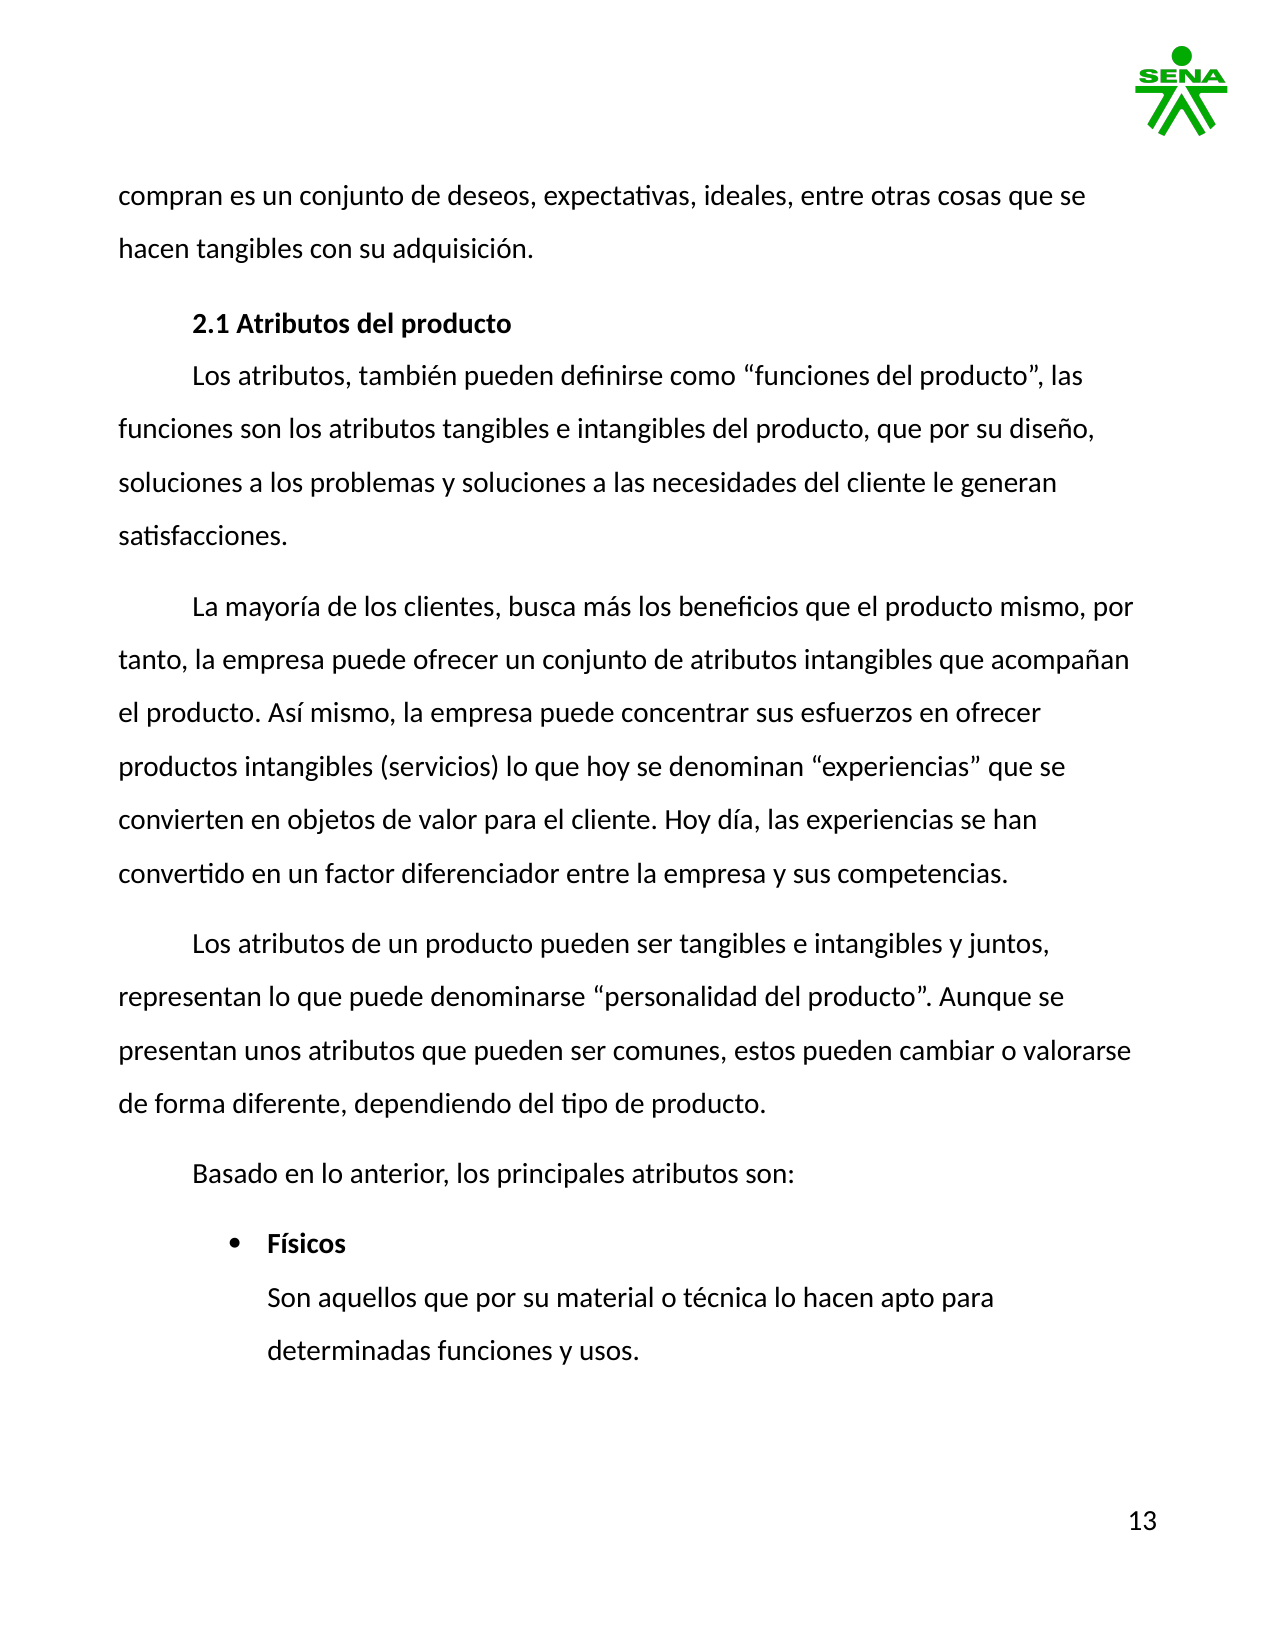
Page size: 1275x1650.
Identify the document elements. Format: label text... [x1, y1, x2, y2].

picture [1135, 46, 1228, 136]
text Los atributos de un producto pueden ser tangibles e intangibles y juntos, representan lo que puede denominarse “personalidad del producto”. Aunque se presentan unos atributos que pueden ser comunes, estos pueden cambiar o valorarse de forma diferente, dependiendo del tipo de producto. [118, 925, 1157, 1121]
list Físicos Son aquellos que por su material o técnica lo hacen apto para determinadas funciones y usos. [229, 1225, 1157, 1368]
subtitle Atributos del producto [192, 305, 1157, 341]
text Los atributos, también pueden definirse como “funciones del producto”, las funciones son los atributos tangibles e intangibles del producto, que por su diseño, soluciones a los problemas y soluciones a las necesidades del cliente le generan satisfacciones. [118, 357, 1157, 553]
text La mayoría de los clientes, busca más los beneficios que el producto mismo, por tanto, la empresa puede ofrecer un conjunto de atributos intangibles que acompañan el producto. Así mismo, la empresa puede concentrar sus esfuerzos en ofrecer productos intangibles (servicios) lo que hoy se denominan “experiencias” que se convierten en objetos de valor para el cliente. Hoy día, las experiencias se han convertido en un factor diferenciador entre la empresa y sus competencias. [118, 588, 1157, 890]
text Basado en lo anterior, los principales atributos son: [118, 1155, 1157, 1191]
